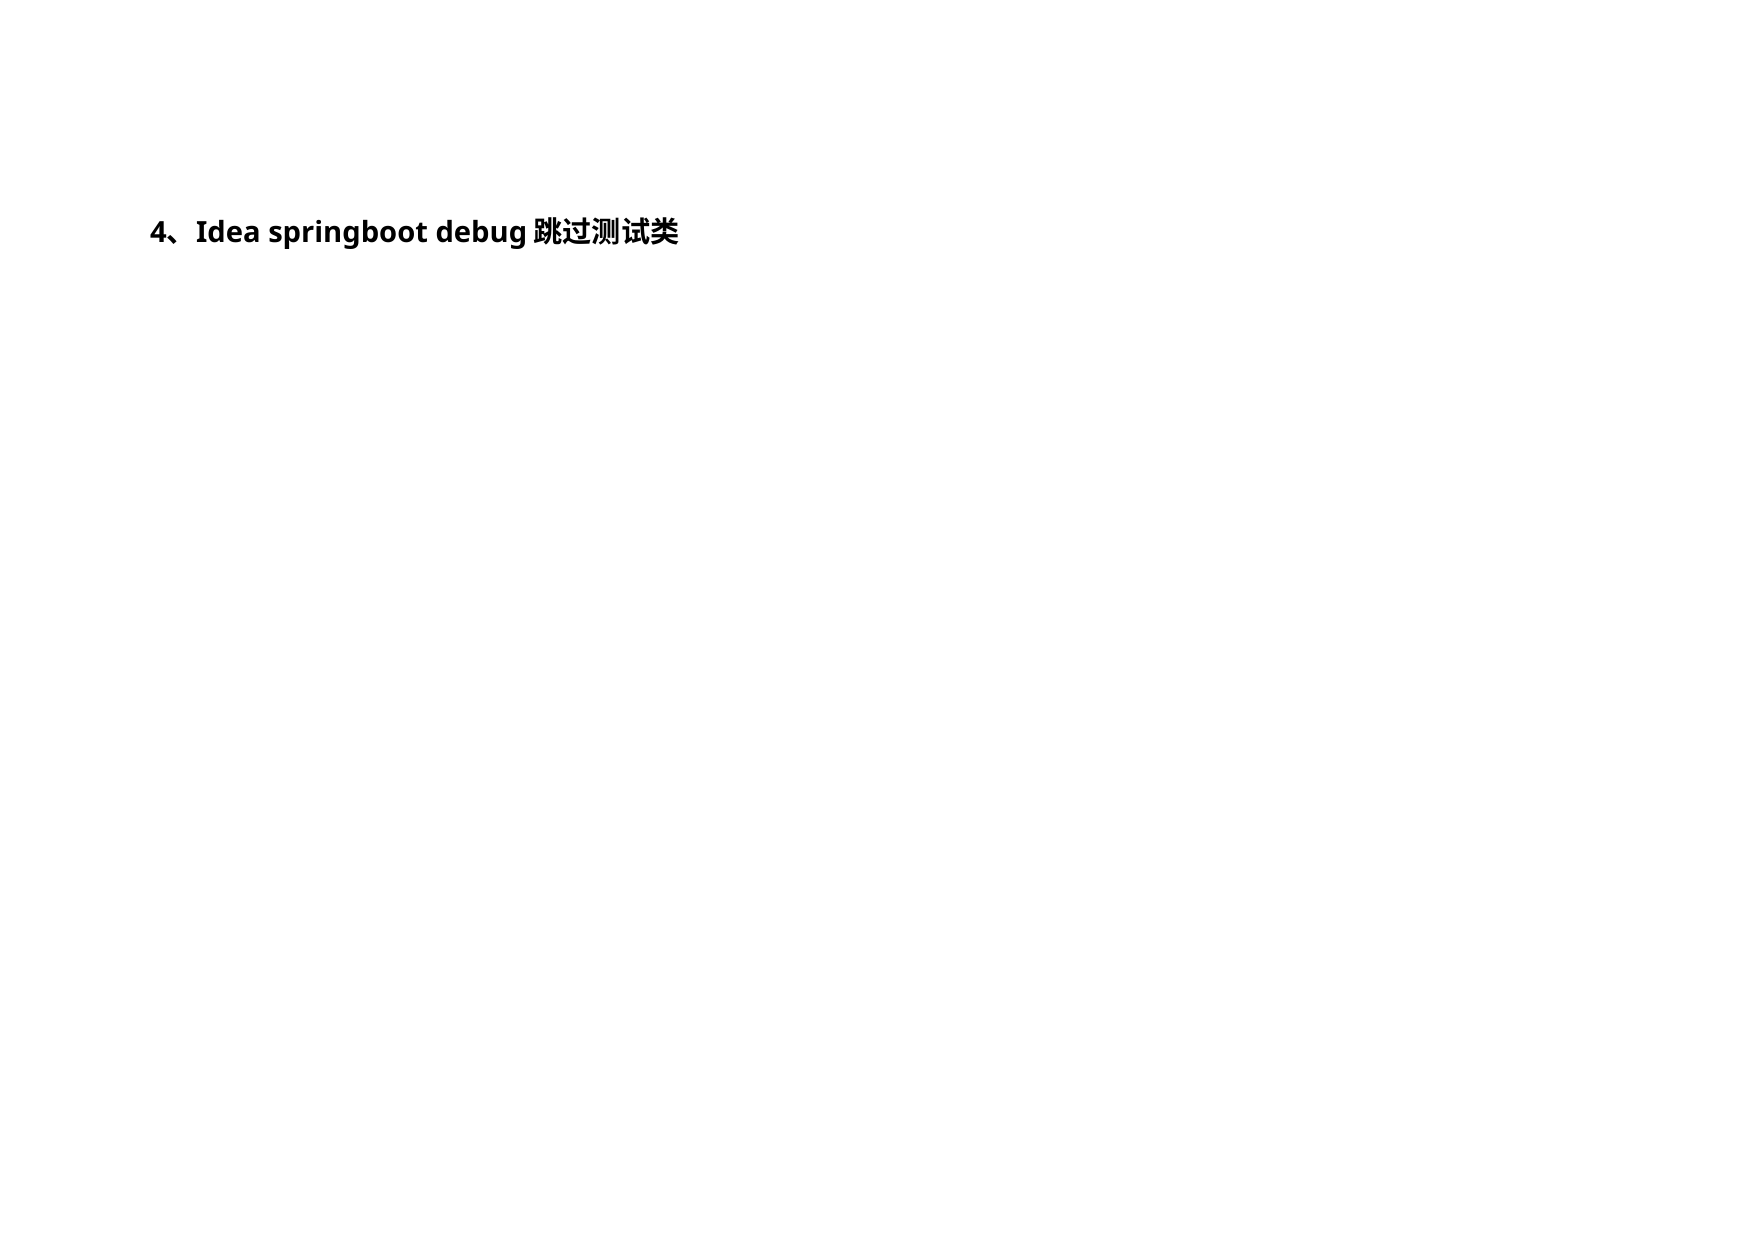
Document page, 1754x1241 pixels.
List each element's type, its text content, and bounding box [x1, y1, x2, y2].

subtitle 4、Idea springboot debug跳过测试类 [150, 198, 1604, 263]
